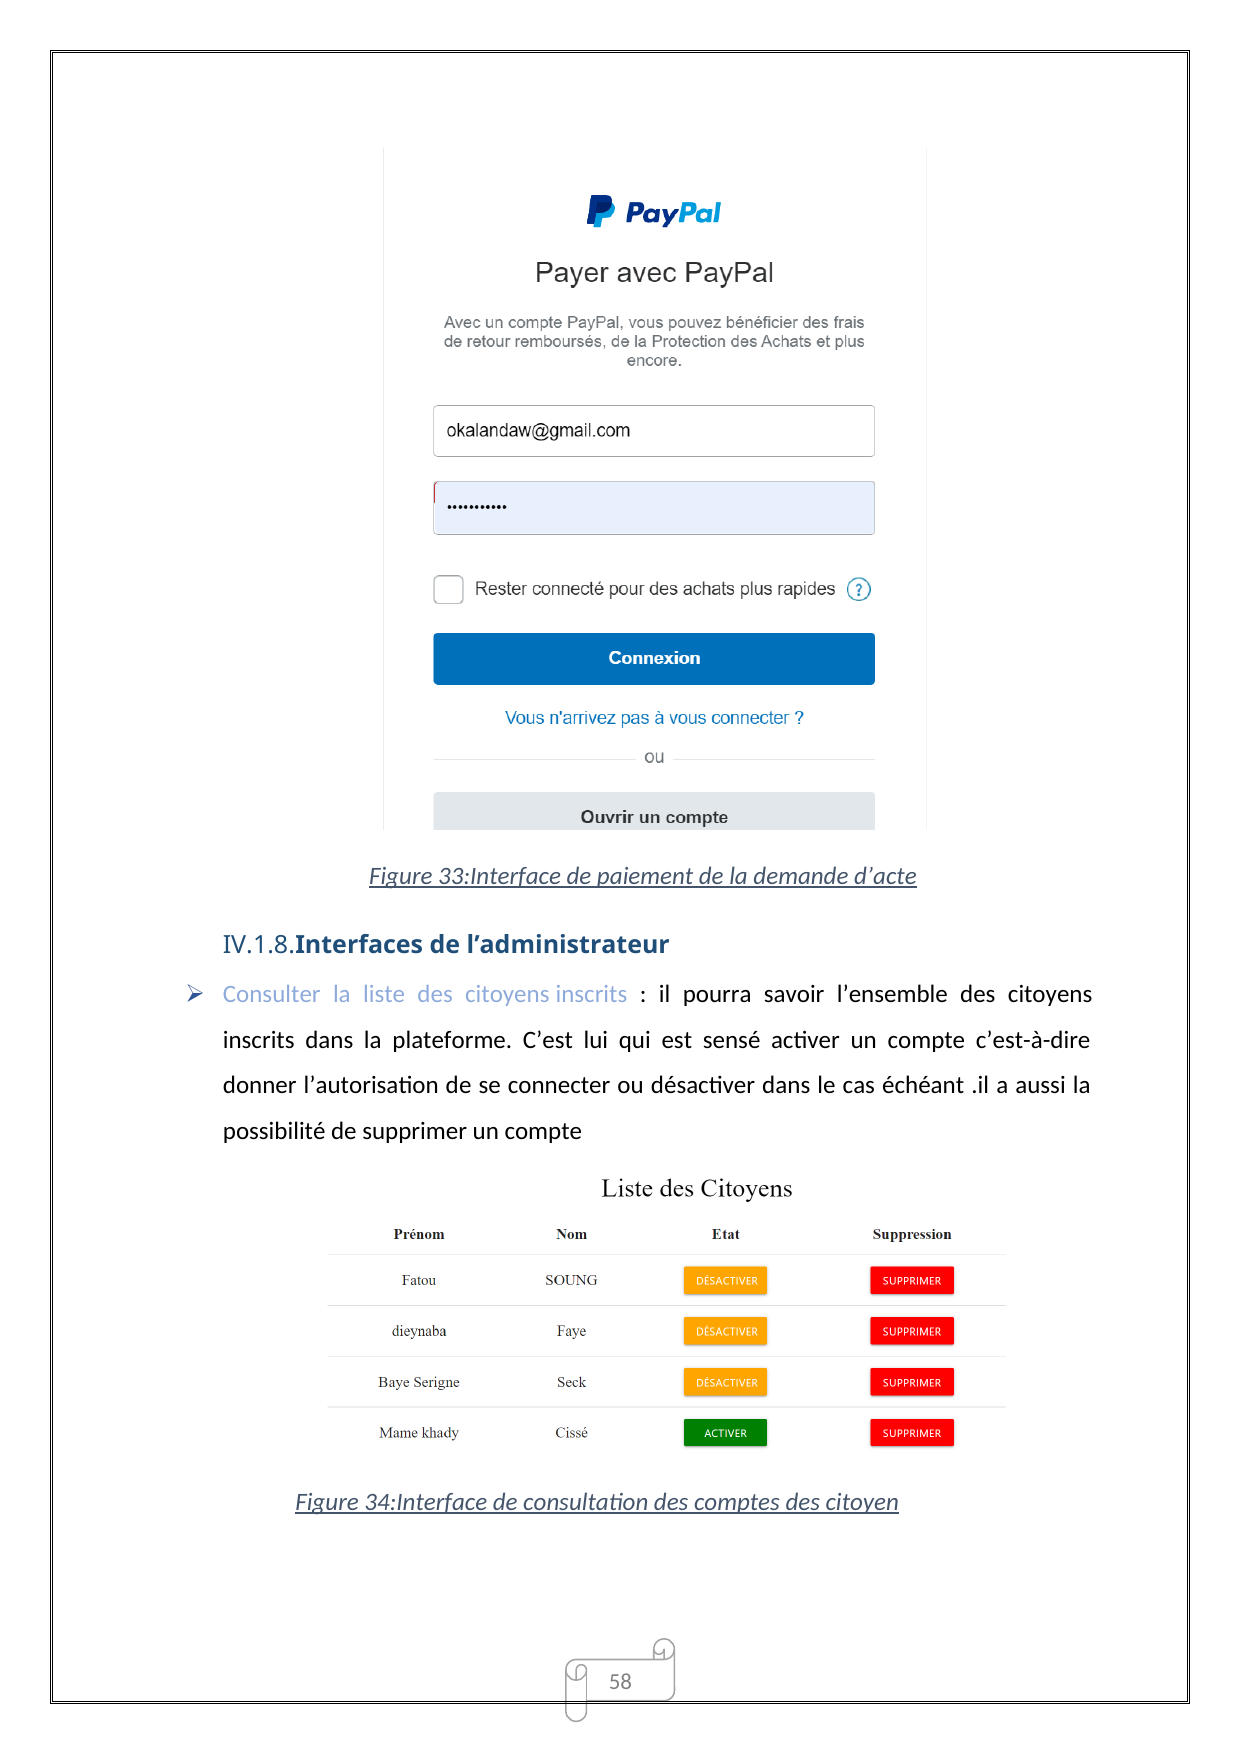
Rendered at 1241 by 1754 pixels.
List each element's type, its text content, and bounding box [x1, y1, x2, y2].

subtitle Interfaces de l’administrateur [223, 927, 1093, 961]
text Figure 33:Interface de paiement de la demande d’acte [295, 860, 1093, 891]
list Consulter la liste des citoyens inscrits : il pourra savoir l’ensemble des citoyens inscrits dans la plateforme. C’est lui qui est sensé activer un compte c’est-à-dire donner l’autorisation de se connecter ou désactiver dans le cas échéant .il a aussi la possibilité de supprimer un compte [185, 978, 1093, 1146]
text Figure 34:Interface de consultation des comptes des citoyen [221, 1486, 1093, 1517]
picture [222, 1161, 1168, 1456]
picture [222, 147, 1168, 830]
